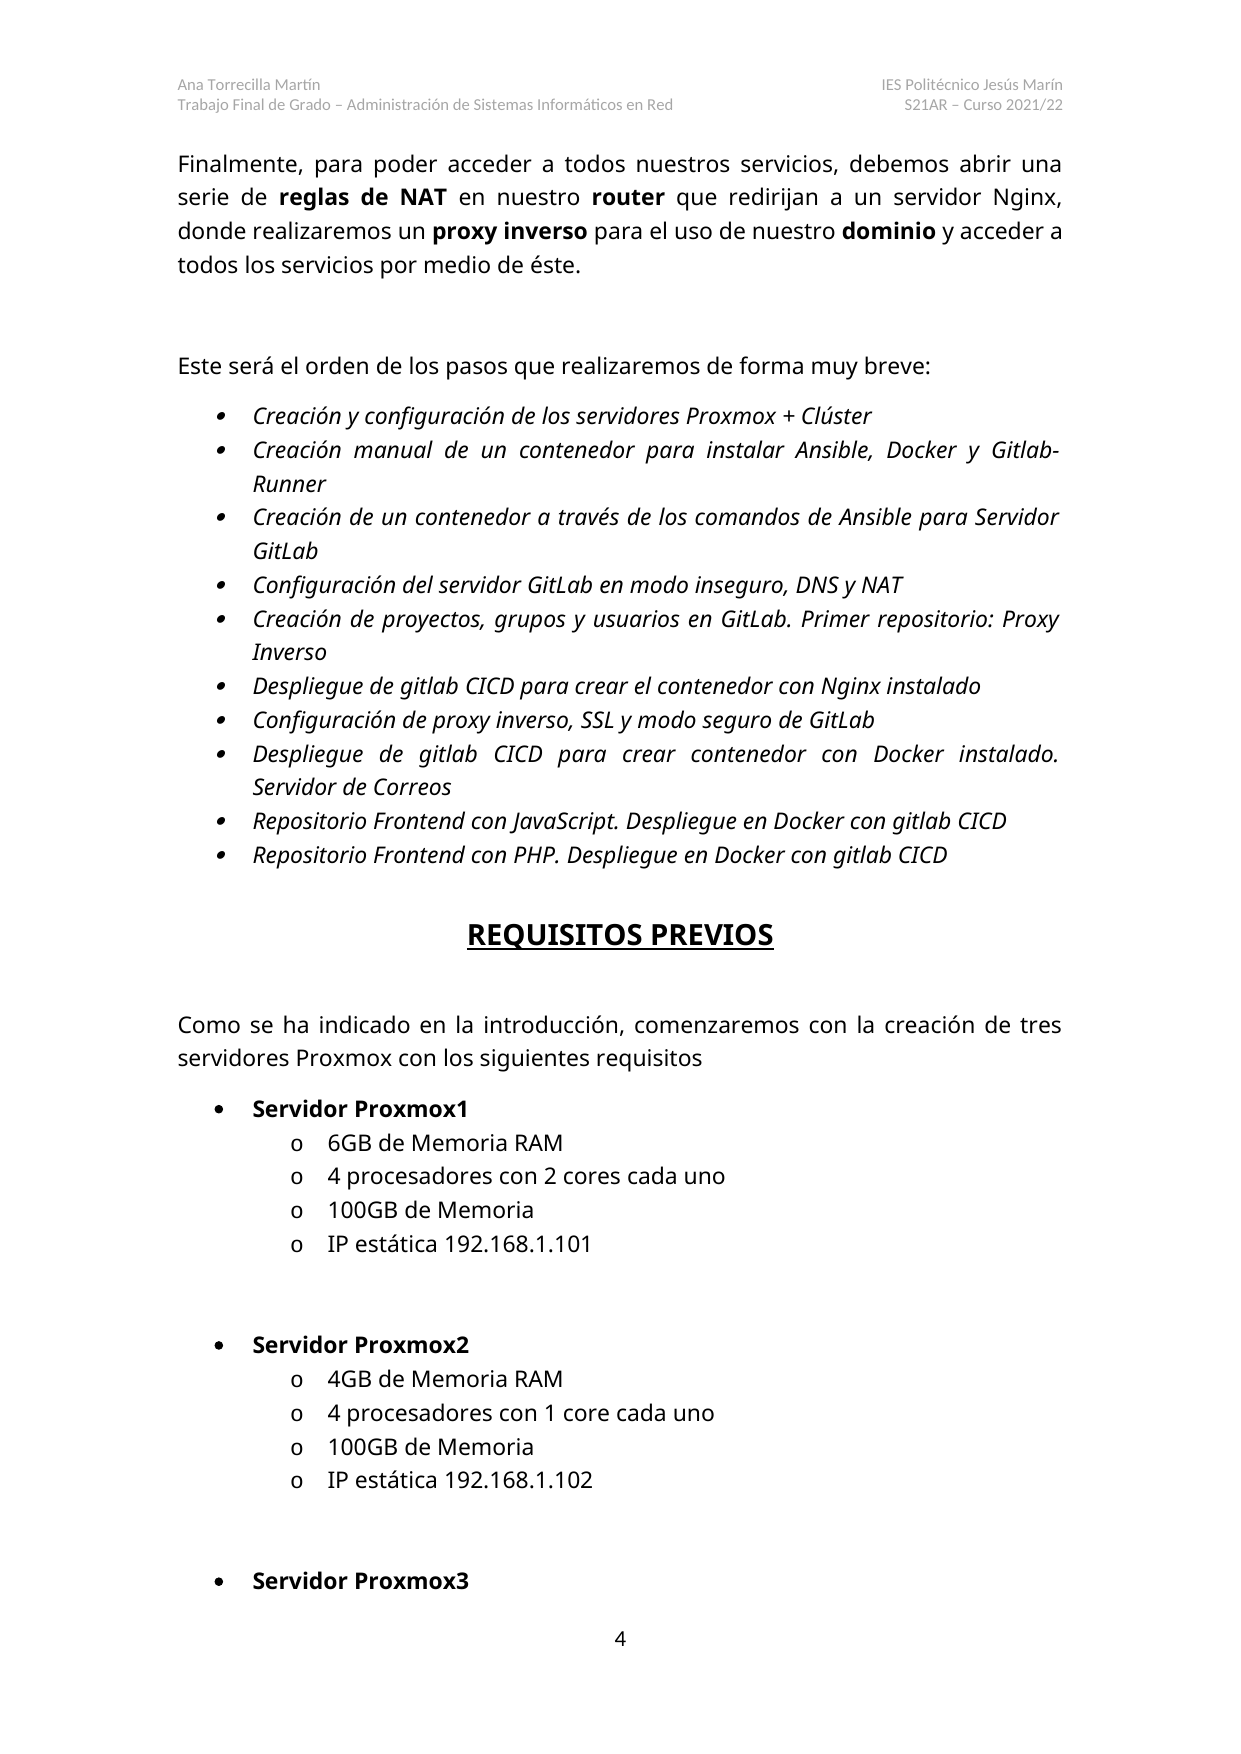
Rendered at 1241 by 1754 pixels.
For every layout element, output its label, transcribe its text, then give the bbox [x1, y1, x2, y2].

list 100GB de Memoria [290, 1430, 1063, 1462]
list Creación y configuración de los servidores Proxmox + Clúster [215, 400, 1063, 431]
text Como se ha indicado en la introducción, comenzaremos con la creación de tres servidores Proxmox con los siguientes requisitos [177, 1008, 1063, 1073]
list 6GB de Memoria RAM [290, 1126, 1063, 1158]
list IP estática 192.168.1.101 [290, 1228, 1063, 1259]
list Creación de proyectos, grupos y usuarios en GitLab. Primer repositorio: Proxy Inverso [215, 603, 1063, 668]
list Despliegue de gitlab CICD para crear contenedor con Docker instalado. Servidor de Correos [215, 738, 1063, 803]
text Este será el orden de los pasos que realizaremos de forma muy breve: [177, 350, 1063, 381]
list Creación manual de un contenedor para instalar Ansible, Docker y Gitlab-Runner [215, 434, 1063, 499]
list Repositorio Frontend con PHP. Despliegue en Docker con gitlab CICD [215, 839, 1063, 870]
list Servidor Proxmox2 [215, 1329, 1063, 1360]
list Configuración de proxy inverso, SSL y modo seguro de GitLab [215, 704, 1063, 735]
list 4 procesadores con 2 cores cada uno [290, 1160, 1063, 1192]
list Repositorio Frontend con JavaScript. Despliegue en Docker con gitlab CICD [215, 805, 1063, 836]
list Creación de un contenedor a través de los comandos de Ansible para Servidor GitLab [215, 501, 1063, 566]
list IP estática 192.168.1.102 [290, 1464, 1063, 1496]
list 4GB de Memoria RAM [290, 1363, 1063, 1394]
list Servidor Proxmox3 [215, 1565, 1063, 1596]
list Configuración del servidor GitLab en modo inseguro, DNS y NAT [215, 569, 1063, 600]
list Despliegue de gitlab CICD para crear el contenedor con Nginx instalado [215, 670, 1063, 701]
list 100GB de Memoria [290, 1194, 1063, 1226]
subtitle REQUISITOS PREVIOS [177, 914, 1063, 954]
list 4 procesadores con 1 core cada uno [290, 1397, 1063, 1428]
list Servidor Proxmox1 [215, 1093, 1063, 1124]
text Finalmente, para poder acceder a todos nuestros servicios, debemos abrir una serie de reglas de NAT en nuestro router que redirijan a un servidor Nginx, donde realizaremos un proxy inverso para el uso de nuestro dominio y acceder a todos los servicios por medio de éste. [177, 148, 1063, 280]
